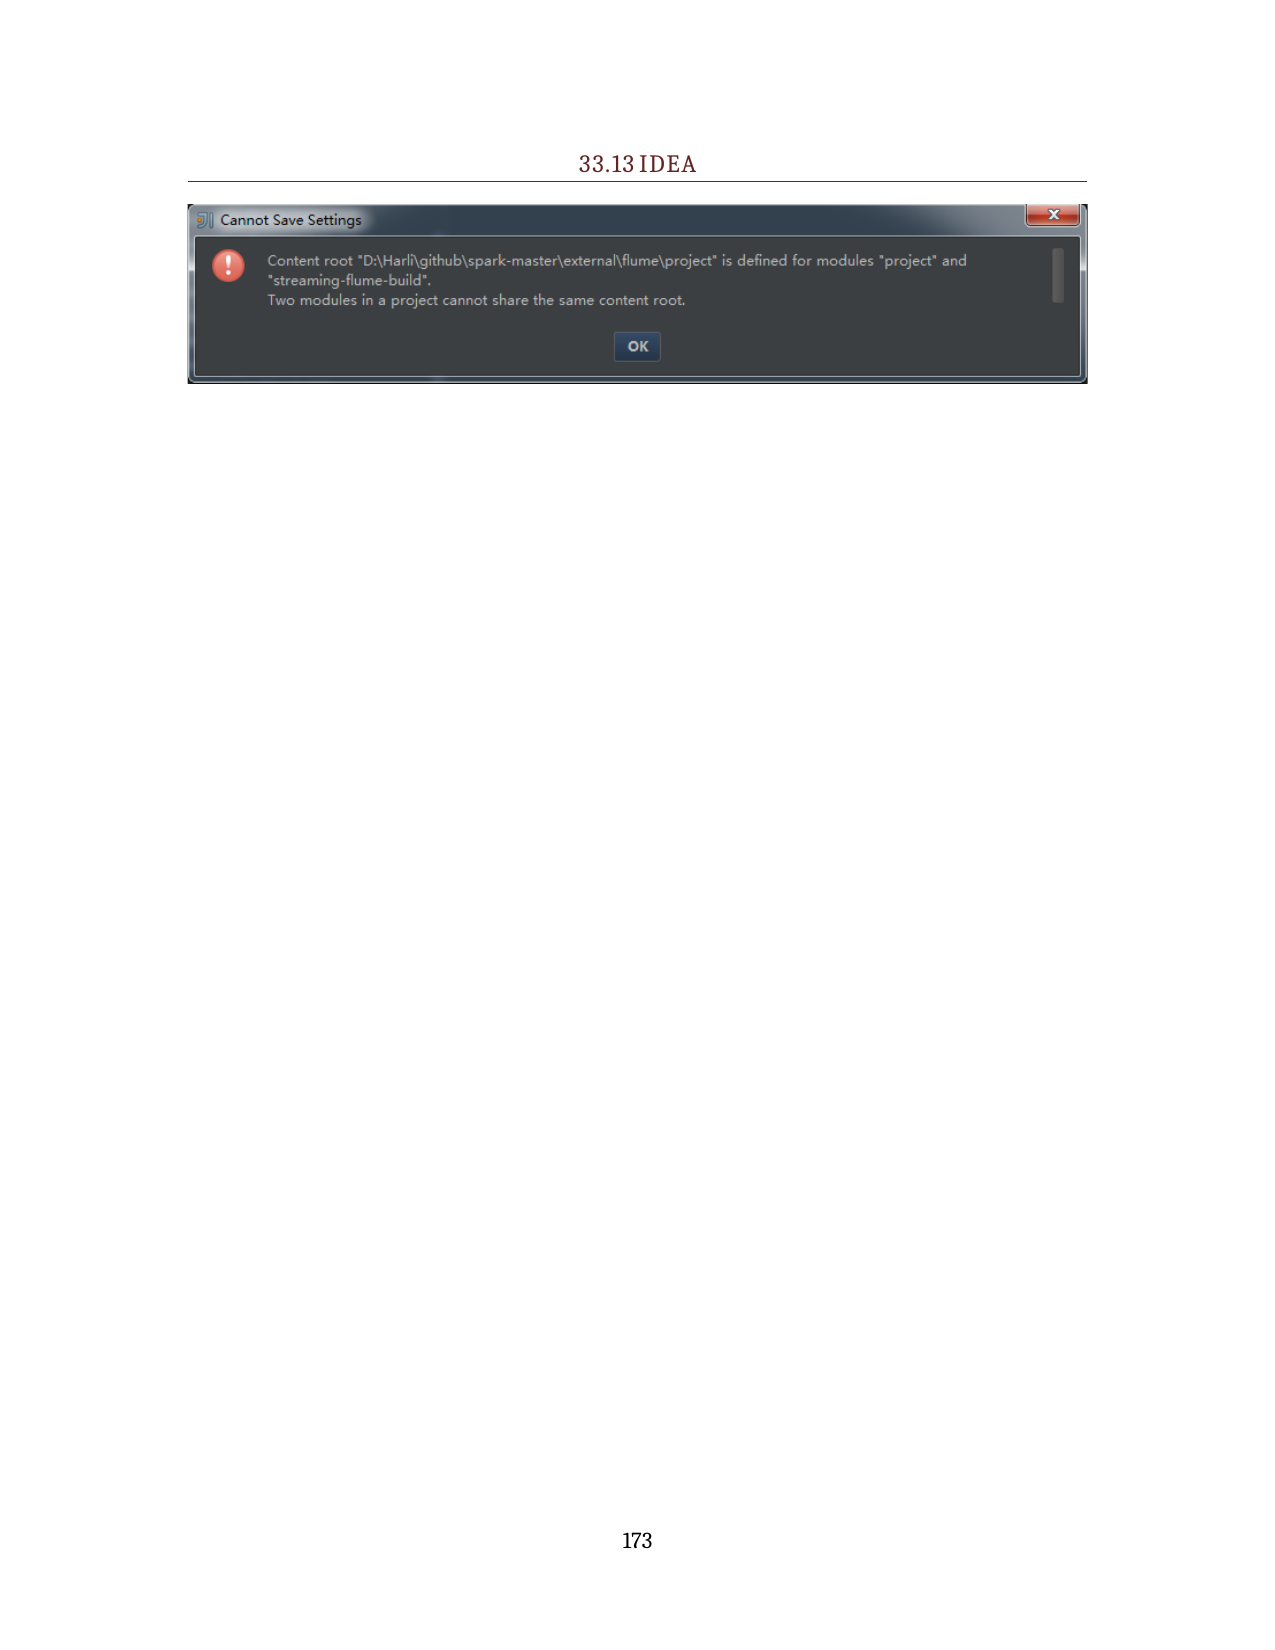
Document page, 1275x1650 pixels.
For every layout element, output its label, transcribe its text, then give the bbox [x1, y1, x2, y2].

picture [187, 204, 1088, 384]
subtitle IDEA [187, 150, 1087, 182]
